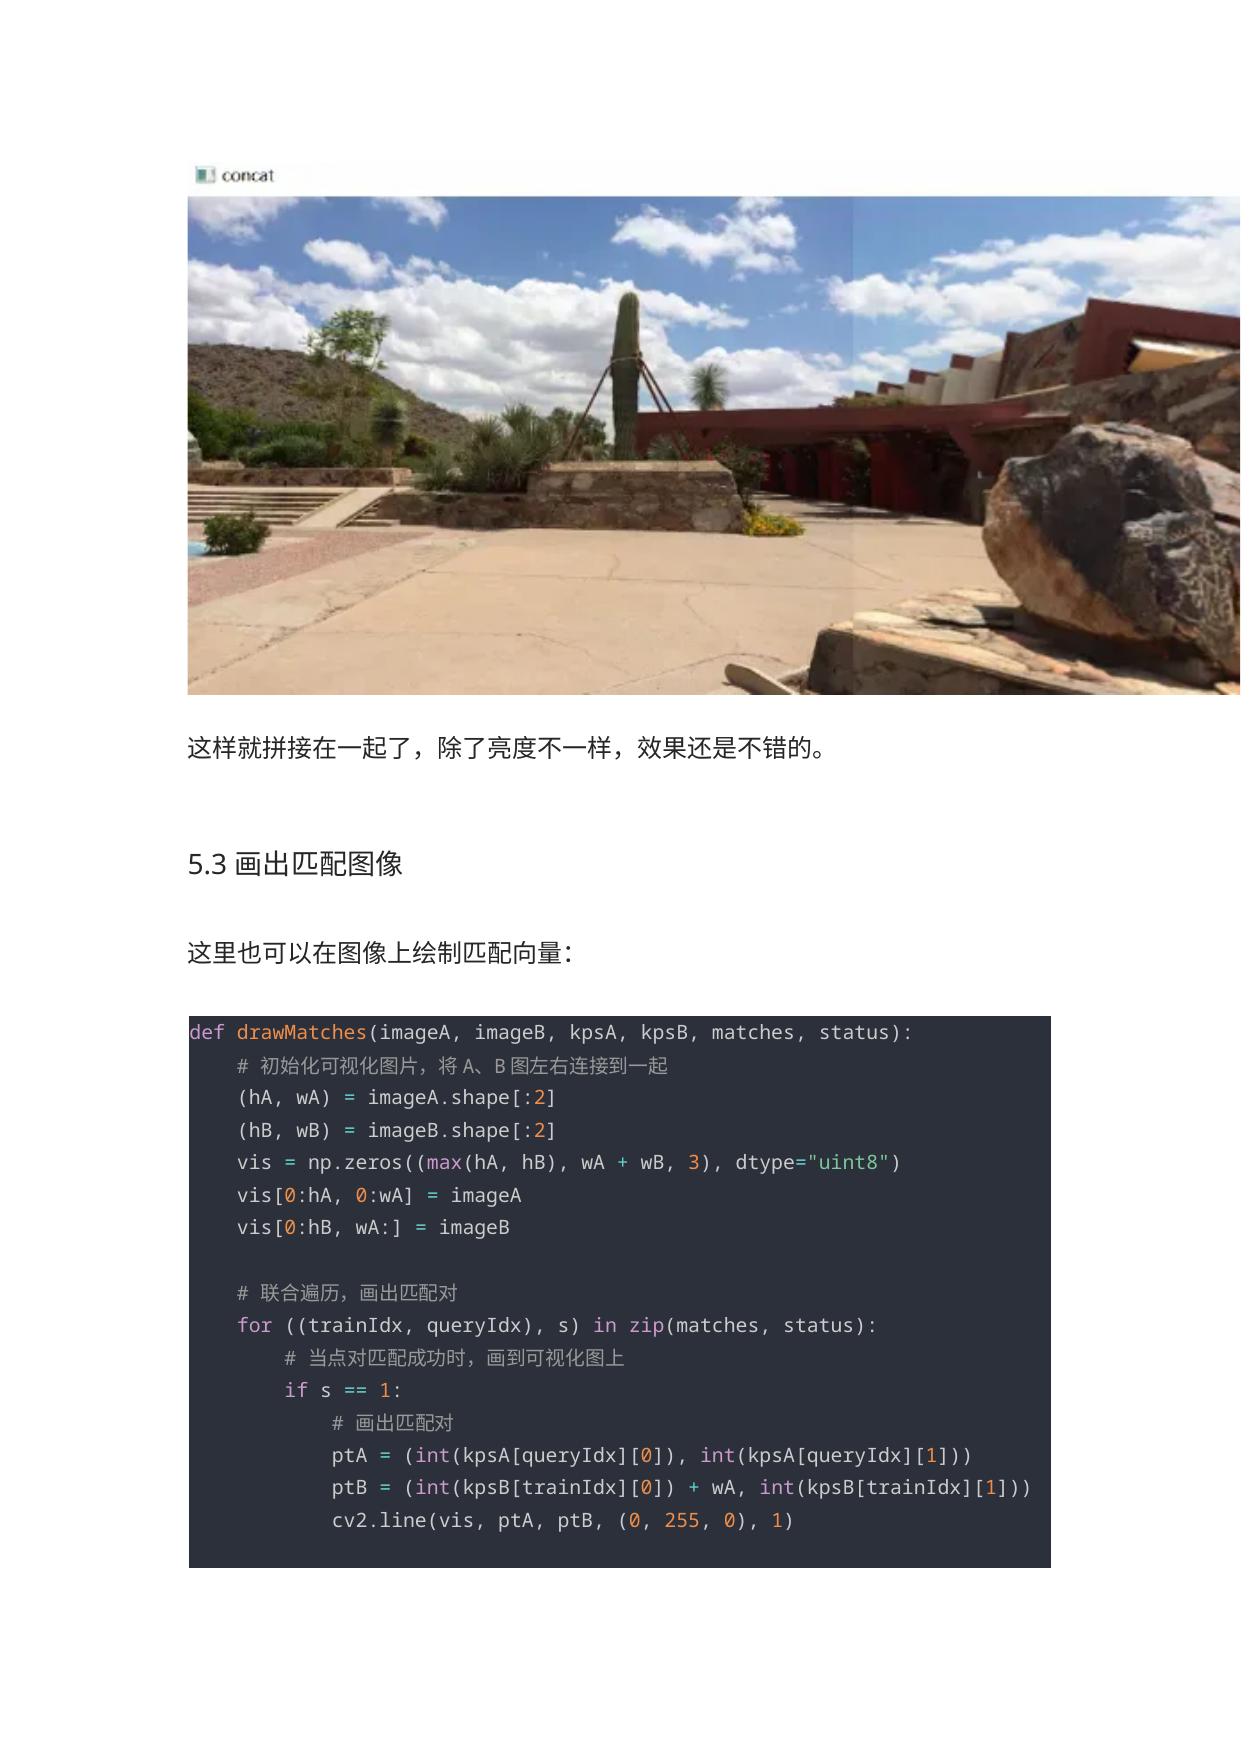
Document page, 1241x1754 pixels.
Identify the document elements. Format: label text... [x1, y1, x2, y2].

text cv2.line(vis, ptA, ptB, (0, 255, 0), 1) [189, 1503, 1051, 1536]
text # 画出匹配对 [189, 1406, 1051, 1438]
text 这样就拼接在一起了，除了亮度不一样，效果还是不错的。 [187, 695, 1053, 779]
text 这里也可以在图像上绘制匹配向量： [187, 919, 1053, 984]
text # 当点对匹配成功时，画到可视化图上 [189, 1341, 1051, 1373]
text (hB, wB) = imageB.shape[:2] [189, 1113, 1051, 1146]
text vis[0:hB, wA:] = imageB [189, 1211, 1051, 1243]
text # 联合遍历，画出匹配对 [189, 1276, 1051, 1308]
text ptB = (int(kpsB[trainIdx][0]) + wA, int(kpsB[trainIdx][1])) [189, 1471, 1051, 1503]
text if s == 1: [189, 1373, 1051, 1406]
text vis[0:hA, 0:wA] = imageA [189, 1178, 1051, 1211]
text for ((trainIdx, queryIdx), s) in zip(matches, status): [189, 1308, 1051, 1341]
text (hA, wA) = imageA.shape[:2] [189, 1081, 1051, 1113]
text # 初始化可视化图片，将A、B图左右连接到一起 [189, 1048, 1051, 1081]
subtitle 5.3 画出匹配图像 [187, 829, 1053, 894]
picture [187, 162, 1241, 695]
text vis = np.zeros((max(hA, hB), wA + wB, 3), dtype="uint8") [189, 1146, 1051, 1178]
text def drawMatches(imageA, imageB, kpsA, kpsB, matches, status): [189, 1016, 1051, 1048]
text ptA = (int(kpsA[queryIdx][0]), int(kpsA[queryIdx][1])) [189, 1438, 1051, 1471]
